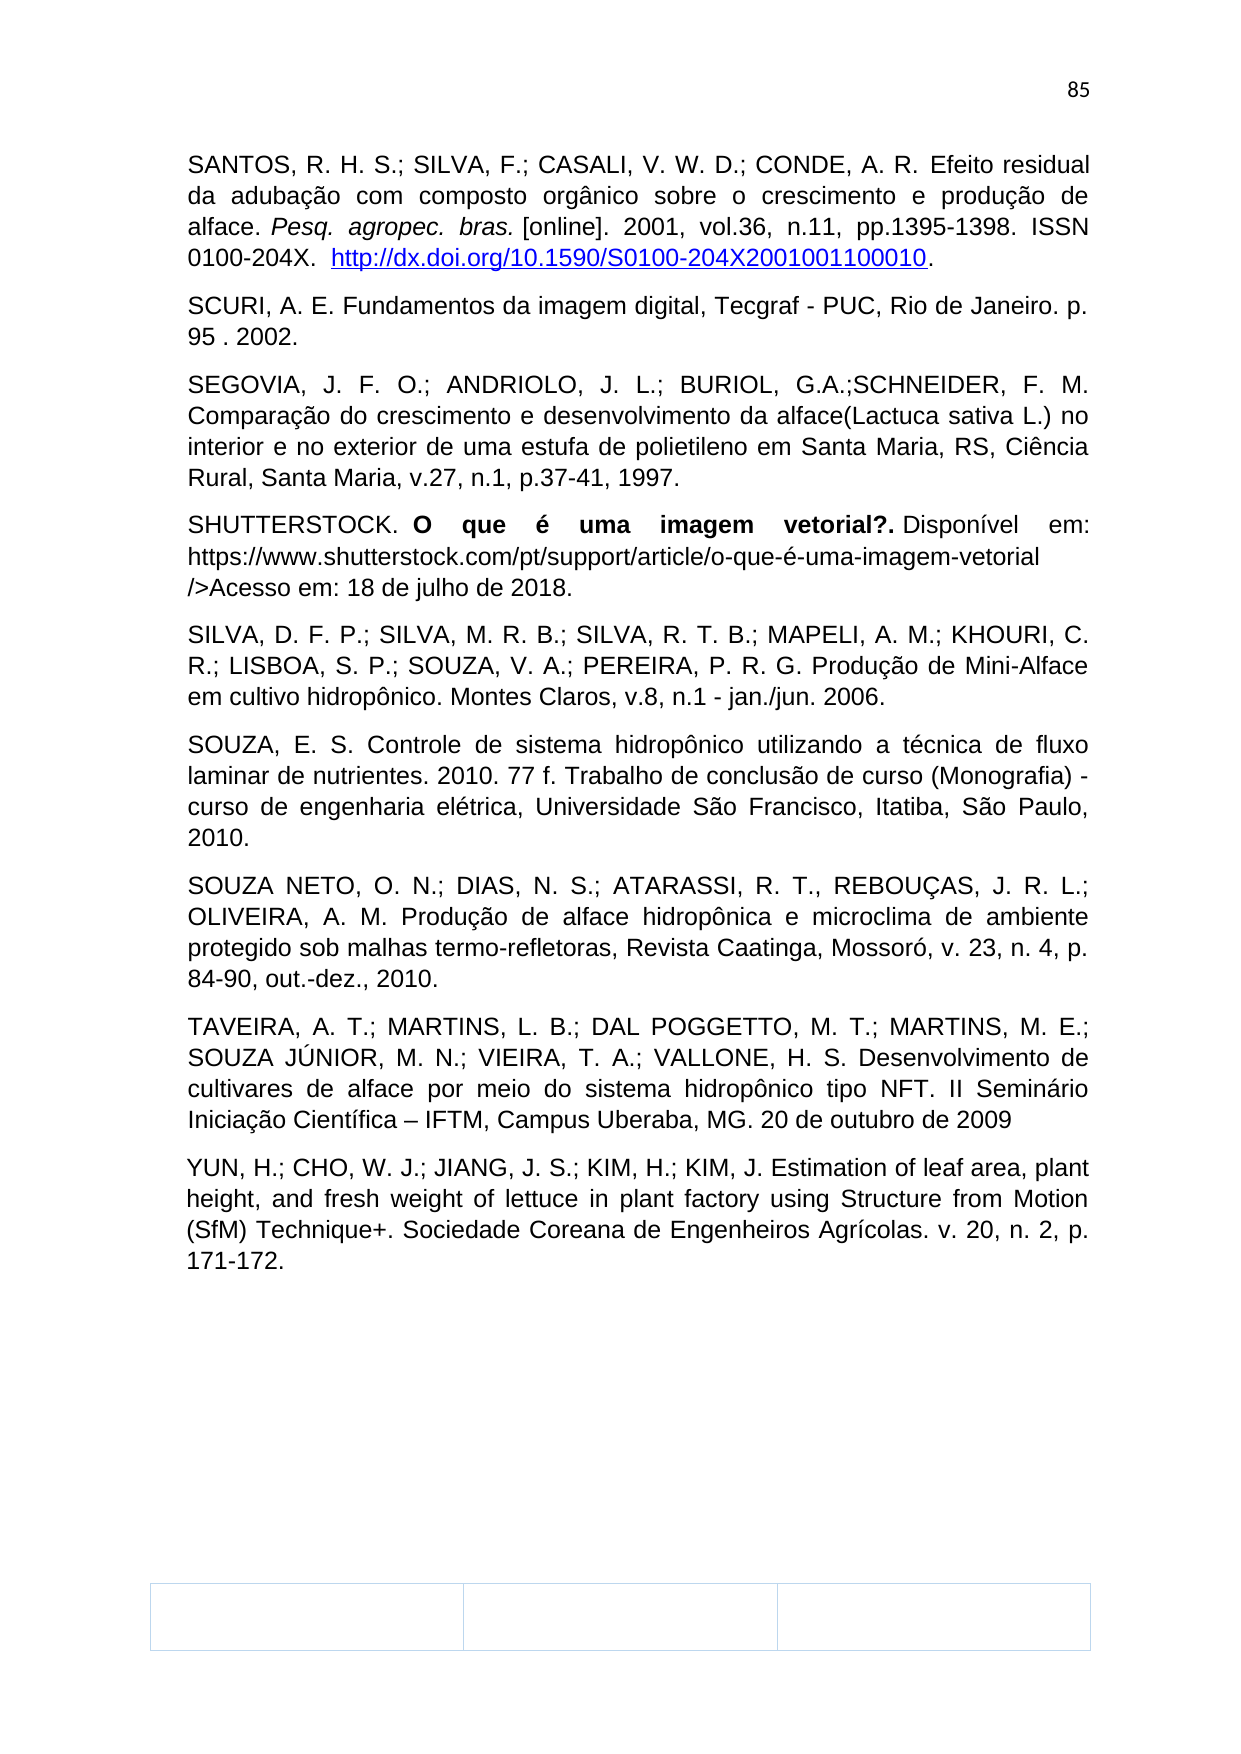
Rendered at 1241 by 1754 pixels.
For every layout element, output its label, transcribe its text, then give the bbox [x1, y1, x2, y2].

text YUN, H.; CHO, W. J.; JIANG, J. S.; KIM, H.; KIM, J. Estimation of leaf area, plant height, and fresh weight of lettuce in plant factory using Structure from Motion (SfM) Technique+. Sociedade Coreana de Engenheiros Agrícolas. v. 20, n. 2, p. 171-172. [186, 1152, 1090, 1274]
text SHUTTERSTOCK. O que é uma imagem vetorial?. Disponível em: https://www.shutterstock.com/pt/support/article/o-que-é-uma-imagem-vetorial />Acesso em: 18 de julho de 2018. [187, 510, 1090, 601]
text SILVA, D. F. P.; SILVA, M. R. B.; SILVA, R. T. B.; MAPELI, A. M.; KHOURI, C. R.; LISBOA, S. P.; SOUZA, V. A.; PEREIRA, P. R. G. Produção de Mini-Alface em cultivo hidropônico. Montes Claros, v.8, n.1 - jan./jun. 2006. [187, 620, 1090, 711]
text SANTOS, R. H. S.; SILVA, F.; CASALI, V. W. D.; CONDE, A. R. Efeito residual da adubação com composto orgânico sobre o crescimento e produção de alface. Pesq. agropec. bras. [online]. 2001, vol.36, n.11, pp.1395-1398. ISSN 0100-204X. http://dx.doi.org/10.1590/S0100-204X2001001100010. [187, 150, 1090, 272]
text SCURI, A. E. Fundamentos da imagem digital, Tecgraf - PUC, Rio de Janeiro. p. 95 . 2002. [187, 291, 1090, 351]
text SEGOVIA, J. F. O.; ANDRIOLO, J. L.; BURIOL, G.A.;SCHNEIDER, F. M. Comparação do crescimento e desenvolvimento da alface(Lactuca sativa L.) no interior e no exterior de uma estufa de polietileno em Santa Maria, RS, Ciência Rural, Santa Maria, v.27, n.1, p.37-41, 1997. [187, 369, 1090, 491]
text SOUZA NETO, O. N.; DIAS, N. S.; ATARASSI, R. T., REBOUÇAS, J. R. L.; OLIVEIRA, A. M. Produção de alface hidropônica e microclima de ambiente protegido sob malhas termo-refletoras, Revista Caatinga, Mossoró, v. 23, n. 4, p. 84-90, out.-dez., 2010. [187, 871, 1090, 993]
text SOUZA, E. S. Controle de sistema hidropônico utilizando a técnica de fluxo laminar de nutrientes. 2010. 77 f. Trabalho de conclusão de curso (Monografia) - curso de engenharia elétrica, Universidade São Francisco, Itatiba, São Paulo, 2010. [187, 730, 1090, 852]
text TAVEIRA, A. T.; MARTINS, L. B.; DAL POGGETTO, M. T.; MARTINS, M. E.; SOUZA JÚNIOR, M. N.; VIEIRA, T. A.; VALLONE, H. S. Desenvolvimento de cultivares de alface por meio do sistema hidropônico tipo NFT. II Seminário Iniciação Científica – IFTM, Campus Uberaba, MG. 20 de outubro de 2009 [187, 1012, 1090, 1133]
